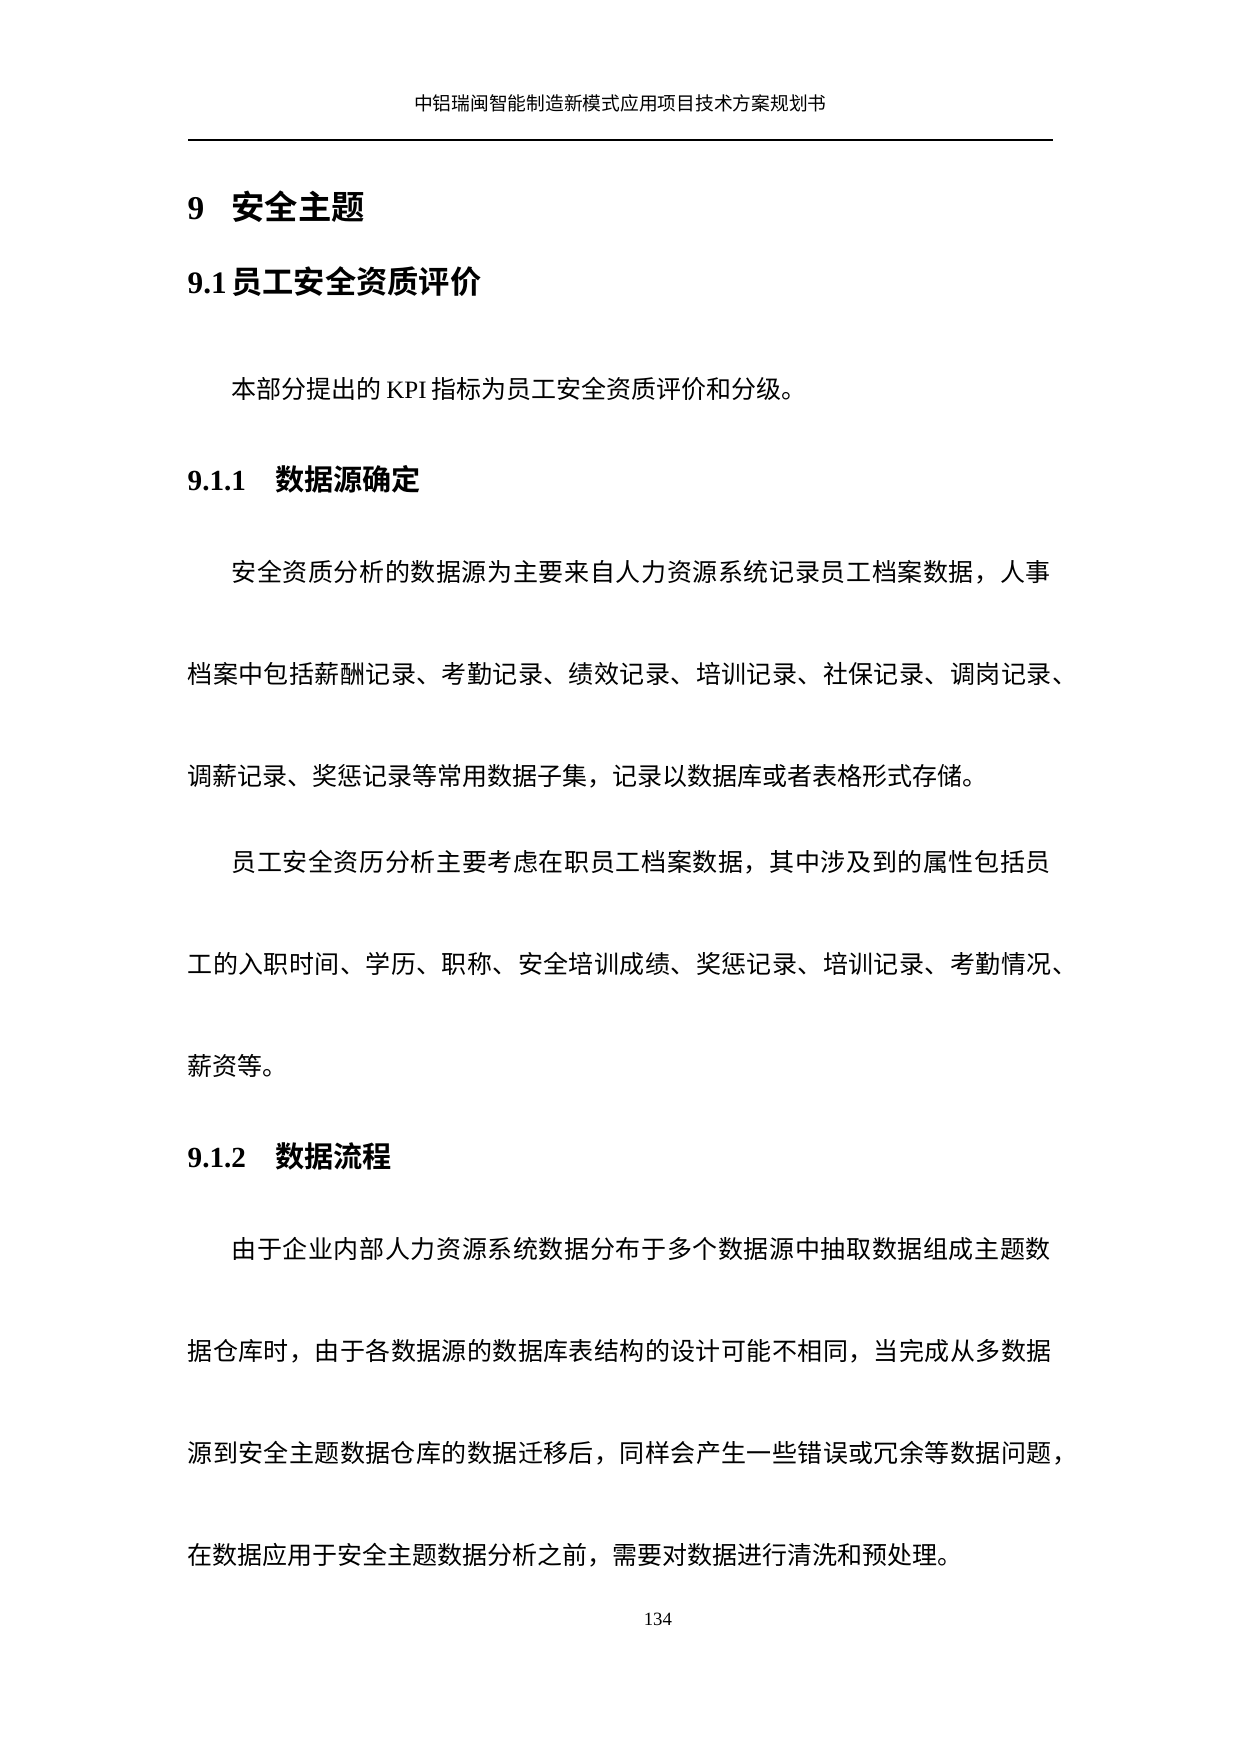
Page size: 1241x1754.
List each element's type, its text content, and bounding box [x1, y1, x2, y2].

text 员工安全资历分析主要考虑在职员工档案数据，其中涉及到的属性包括员工的入职时间、学历、职称、安全培训成绩、奖惩记录、培训记录、考勤情况、薪资等。 [187, 827, 1053, 1098]
subtitle 数据流程 [187, 1133, 1053, 1176]
text 安全资质分析的数据源为主要来自人力资源系统记录员工档案数据，人事档案中包括薪酬记录、考勤记录、绩效记录、培训记录、社保记录、调岗记录、调薪记录、奖惩记录等常用数据子集，记录以数据库或者表格形式存储。 [187, 537, 1053, 809]
subtitle 安全主题 [187, 181, 1053, 229]
text 本部分提出的KPI指标为员工安全资质评价和分级。 [187, 353, 1053, 421]
subtitle 数据源确定 [187, 457, 1053, 499]
subtitle 员工安全资质评价 [187, 246, 1053, 314]
text 由于企业内部人力资源系统数据分布于多个数据源中抽取数据组成主题数据仓库时，由于各数据源的数据库表结构的设计可能不相同，当完成从多数据源到安全主题数据仓库的数据迁移后，同样会产生一些错误或冗余等数据问题，在数据应用于安全主题数据分析之前，需要对数据进行清洗和预处理。 [187, 1214, 1053, 1587]
